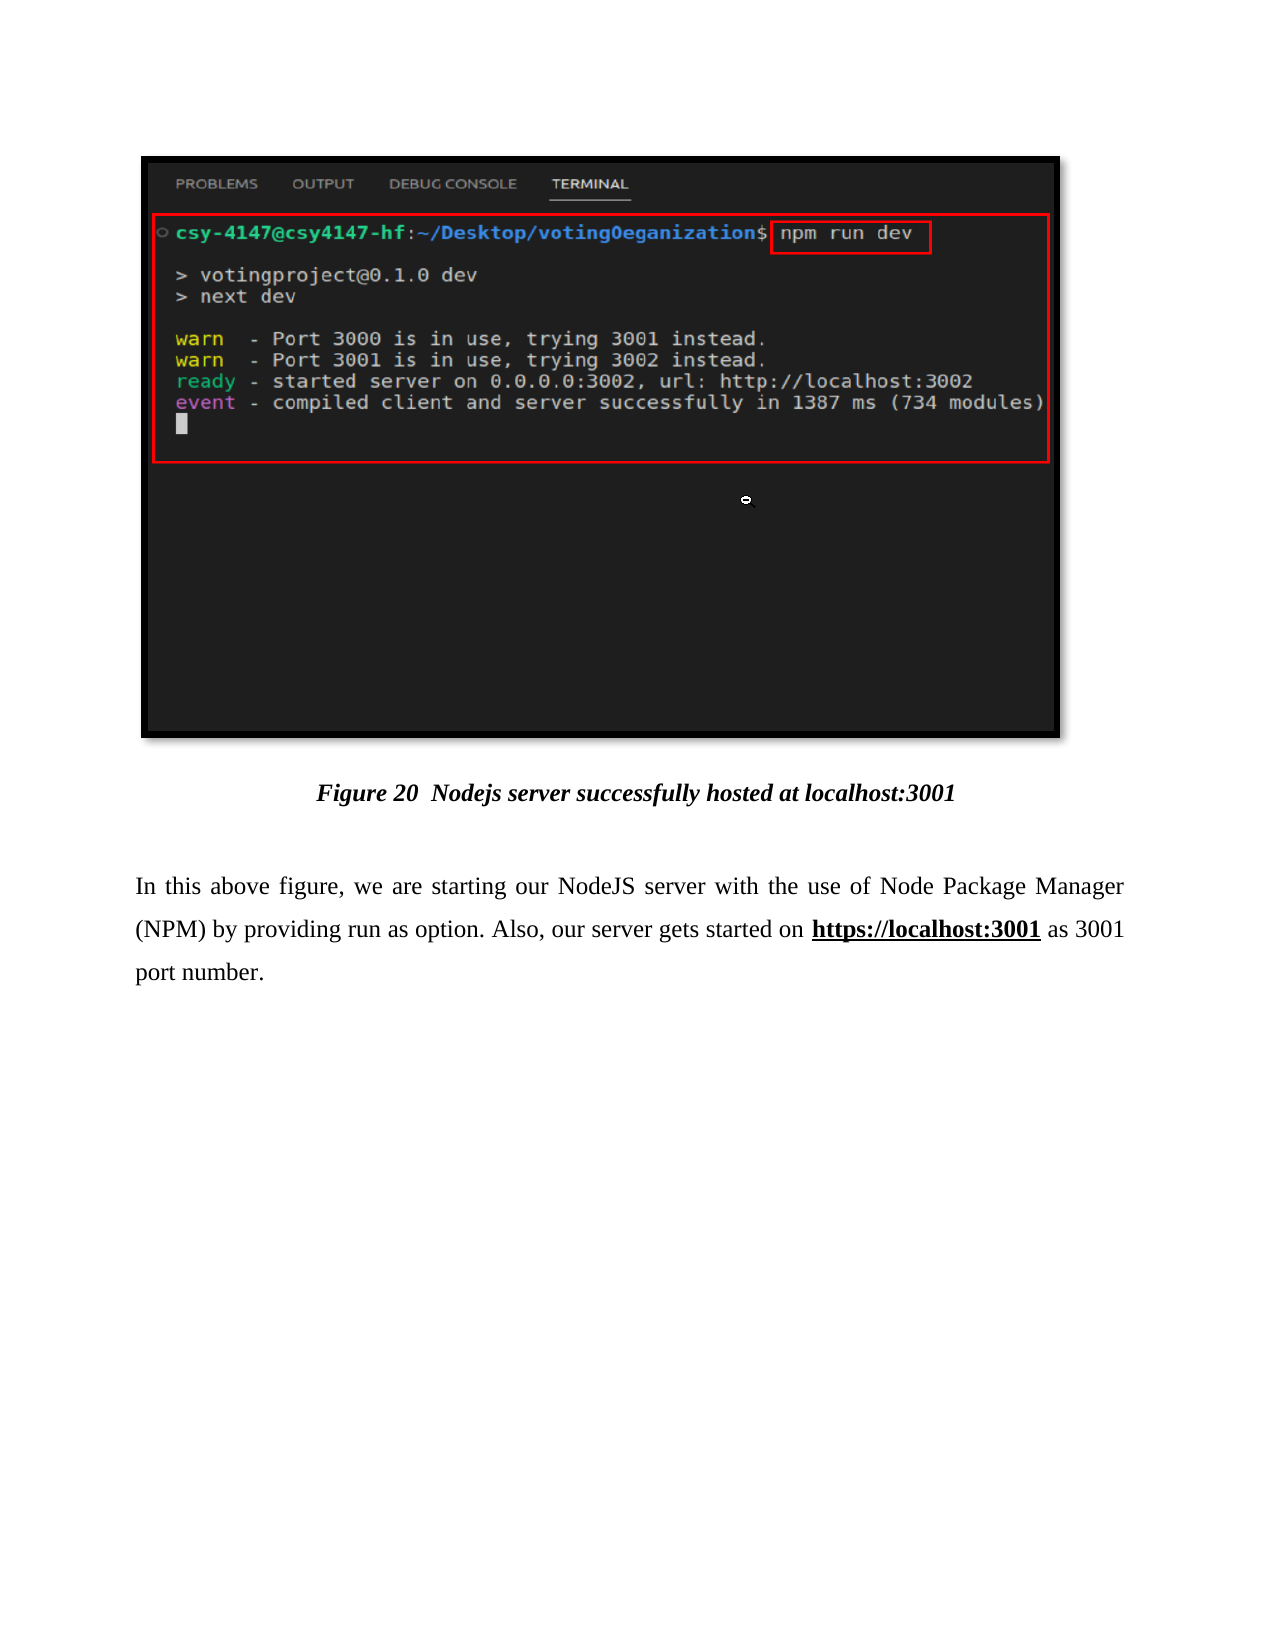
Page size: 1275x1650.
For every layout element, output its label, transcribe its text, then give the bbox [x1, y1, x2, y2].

text In this above figure, we are starting our NodeJS server with the use of Node Package Manager (NPM) by providing run as option. Also, our server gets started on https://localhost:3001 as 3001 port number. [135, 828, 1125, 986]
text Figure 20 Nodejs server successfully hosted at localhost:3001 [150, 778, 1125, 807]
picture [148, 163, 1054, 731]
